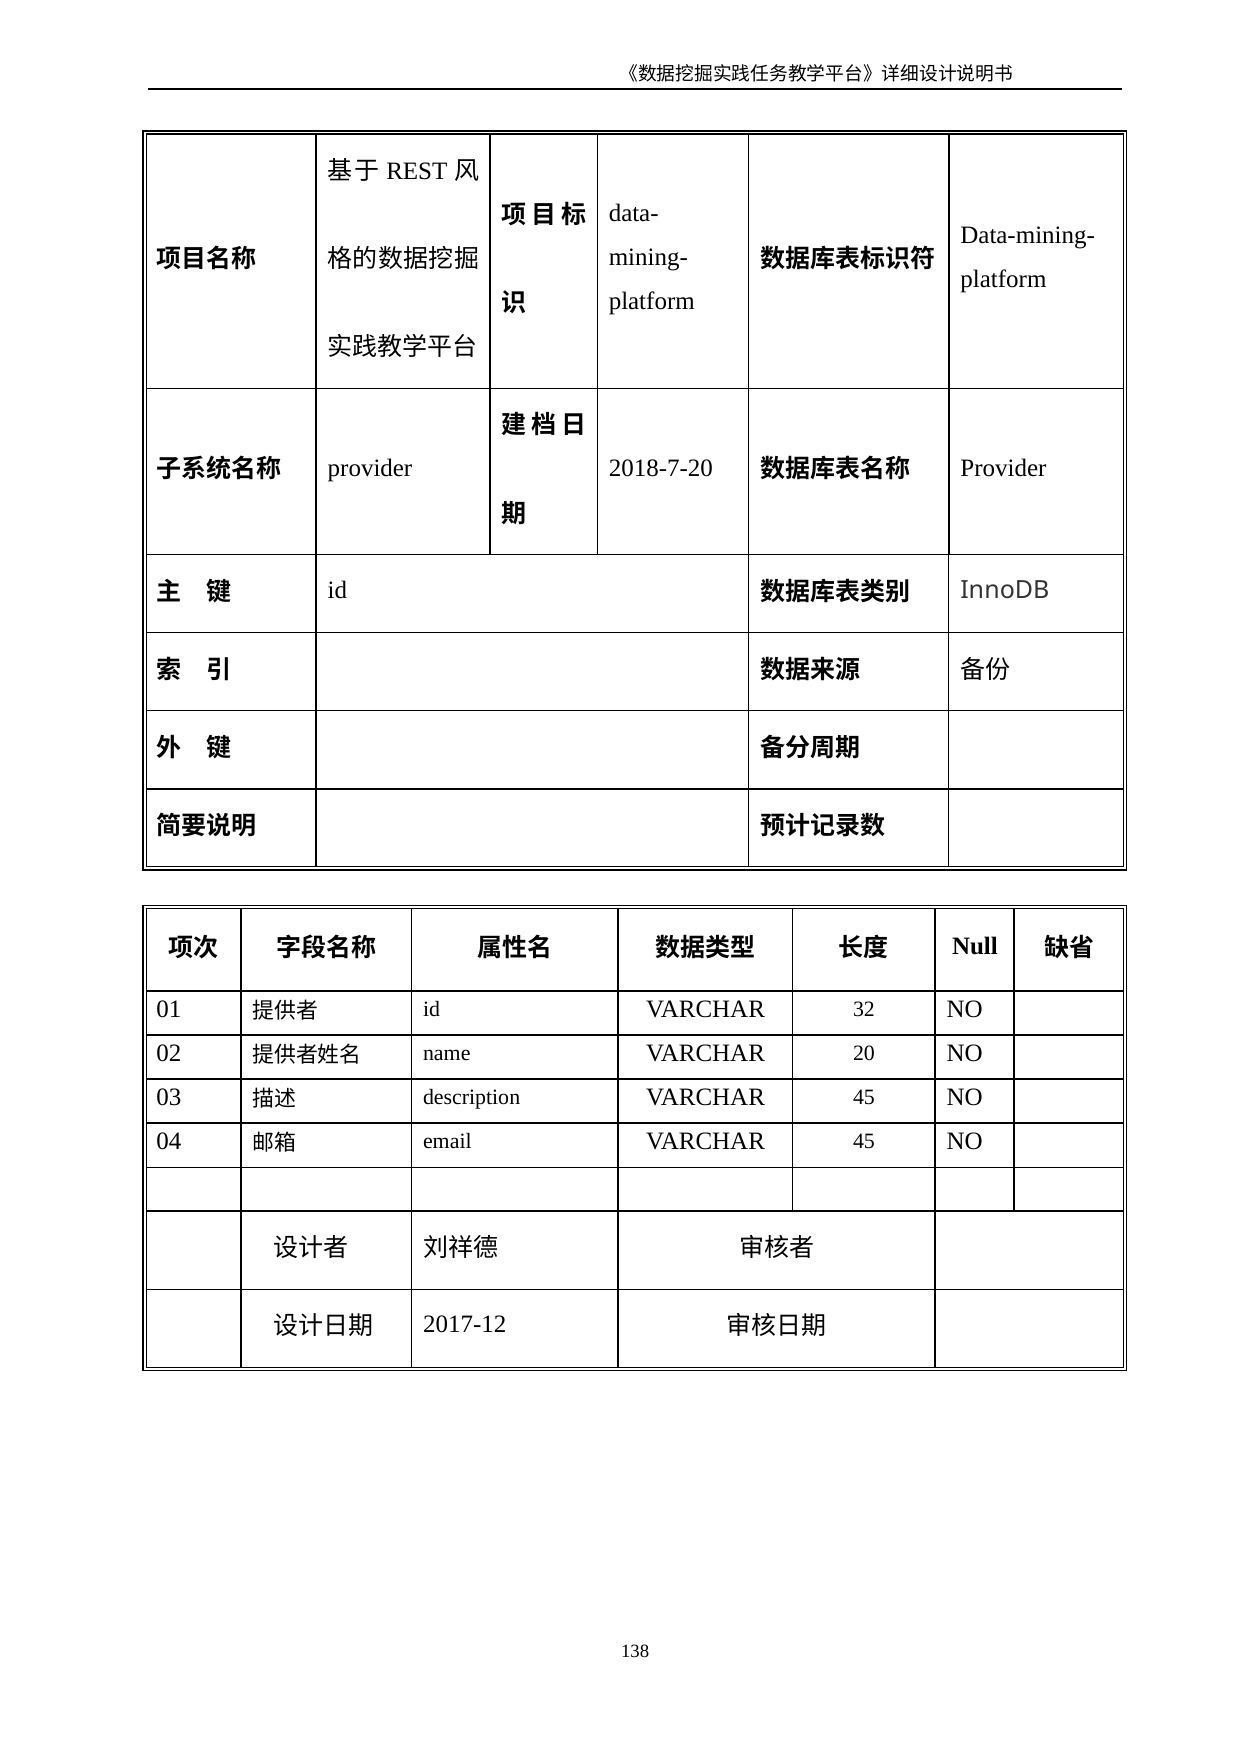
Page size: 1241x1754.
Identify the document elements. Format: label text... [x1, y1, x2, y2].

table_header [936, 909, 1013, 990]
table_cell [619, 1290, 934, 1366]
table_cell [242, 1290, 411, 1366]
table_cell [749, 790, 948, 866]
table_header Data-mining-platform [950, 135, 1123, 387]
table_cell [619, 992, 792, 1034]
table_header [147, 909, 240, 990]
table_cell [949, 711, 1123, 788]
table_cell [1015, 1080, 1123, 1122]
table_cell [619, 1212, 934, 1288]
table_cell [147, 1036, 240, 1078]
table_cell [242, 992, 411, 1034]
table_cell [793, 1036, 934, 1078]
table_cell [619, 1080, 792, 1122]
table_cell 子系统名称 [147, 389, 315, 554]
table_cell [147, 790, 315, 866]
table_cell 数据库表名称 [749, 389, 948, 554]
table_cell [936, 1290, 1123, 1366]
table_cell [317, 711, 748, 788]
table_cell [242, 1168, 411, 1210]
table_cell 外 键 [147, 711, 315, 788]
table_cell 索 引 [147, 633, 315, 710]
table_cell [317, 633, 748, 710]
table_header 项目标识 [491, 135, 597, 387]
table_cell 备分周期 [749, 711, 948, 788]
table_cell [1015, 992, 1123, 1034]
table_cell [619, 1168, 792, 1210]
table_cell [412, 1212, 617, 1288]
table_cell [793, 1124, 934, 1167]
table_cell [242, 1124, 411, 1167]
table_cell id [317, 555, 748, 632]
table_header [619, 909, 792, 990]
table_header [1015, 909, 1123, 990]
table_cell InnoDB [949, 555, 1123, 632]
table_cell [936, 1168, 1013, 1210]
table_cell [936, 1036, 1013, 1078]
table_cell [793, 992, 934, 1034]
table_cell 主 键 [147, 555, 315, 632]
table_cell provider [317, 389, 489, 554]
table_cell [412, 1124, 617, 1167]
table_cell 2018-7-20 [598, 389, 748, 554]
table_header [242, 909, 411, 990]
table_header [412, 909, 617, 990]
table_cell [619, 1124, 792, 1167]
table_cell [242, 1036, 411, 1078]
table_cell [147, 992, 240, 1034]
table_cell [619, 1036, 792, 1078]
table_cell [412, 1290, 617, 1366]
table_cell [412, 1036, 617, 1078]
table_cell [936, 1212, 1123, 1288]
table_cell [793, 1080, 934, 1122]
table_cell 数据库表类别 [749, 555, 948, 632]
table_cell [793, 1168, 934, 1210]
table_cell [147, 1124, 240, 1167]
table_cell 建档日期 [491, 389, 597, 554]
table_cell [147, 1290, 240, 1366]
table_header 数据库表标识符 [749, 135, 948, 387]
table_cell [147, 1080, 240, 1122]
table_header 项目名称 [147, 135, 315, 387]
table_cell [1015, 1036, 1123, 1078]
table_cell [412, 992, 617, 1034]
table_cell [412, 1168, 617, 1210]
table_cell 备份 [949, 633, 1123, 710]
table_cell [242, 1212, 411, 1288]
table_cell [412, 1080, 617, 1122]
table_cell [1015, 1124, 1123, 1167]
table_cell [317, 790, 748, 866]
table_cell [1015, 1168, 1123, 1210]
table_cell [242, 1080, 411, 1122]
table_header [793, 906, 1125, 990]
table_header 基于REST风格的数据挖掘实践教学平台 [317, 135, 489, 387]
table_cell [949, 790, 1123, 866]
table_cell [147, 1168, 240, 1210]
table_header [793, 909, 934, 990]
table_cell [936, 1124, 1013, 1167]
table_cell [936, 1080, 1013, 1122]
table_header data-mining-platform [598, 135, 748, 387]
table_cell Provider [950, 389, 1123, 554]
table_cell 数据来源 [749, 633, 948, 710]
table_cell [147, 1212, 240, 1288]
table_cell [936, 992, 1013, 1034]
